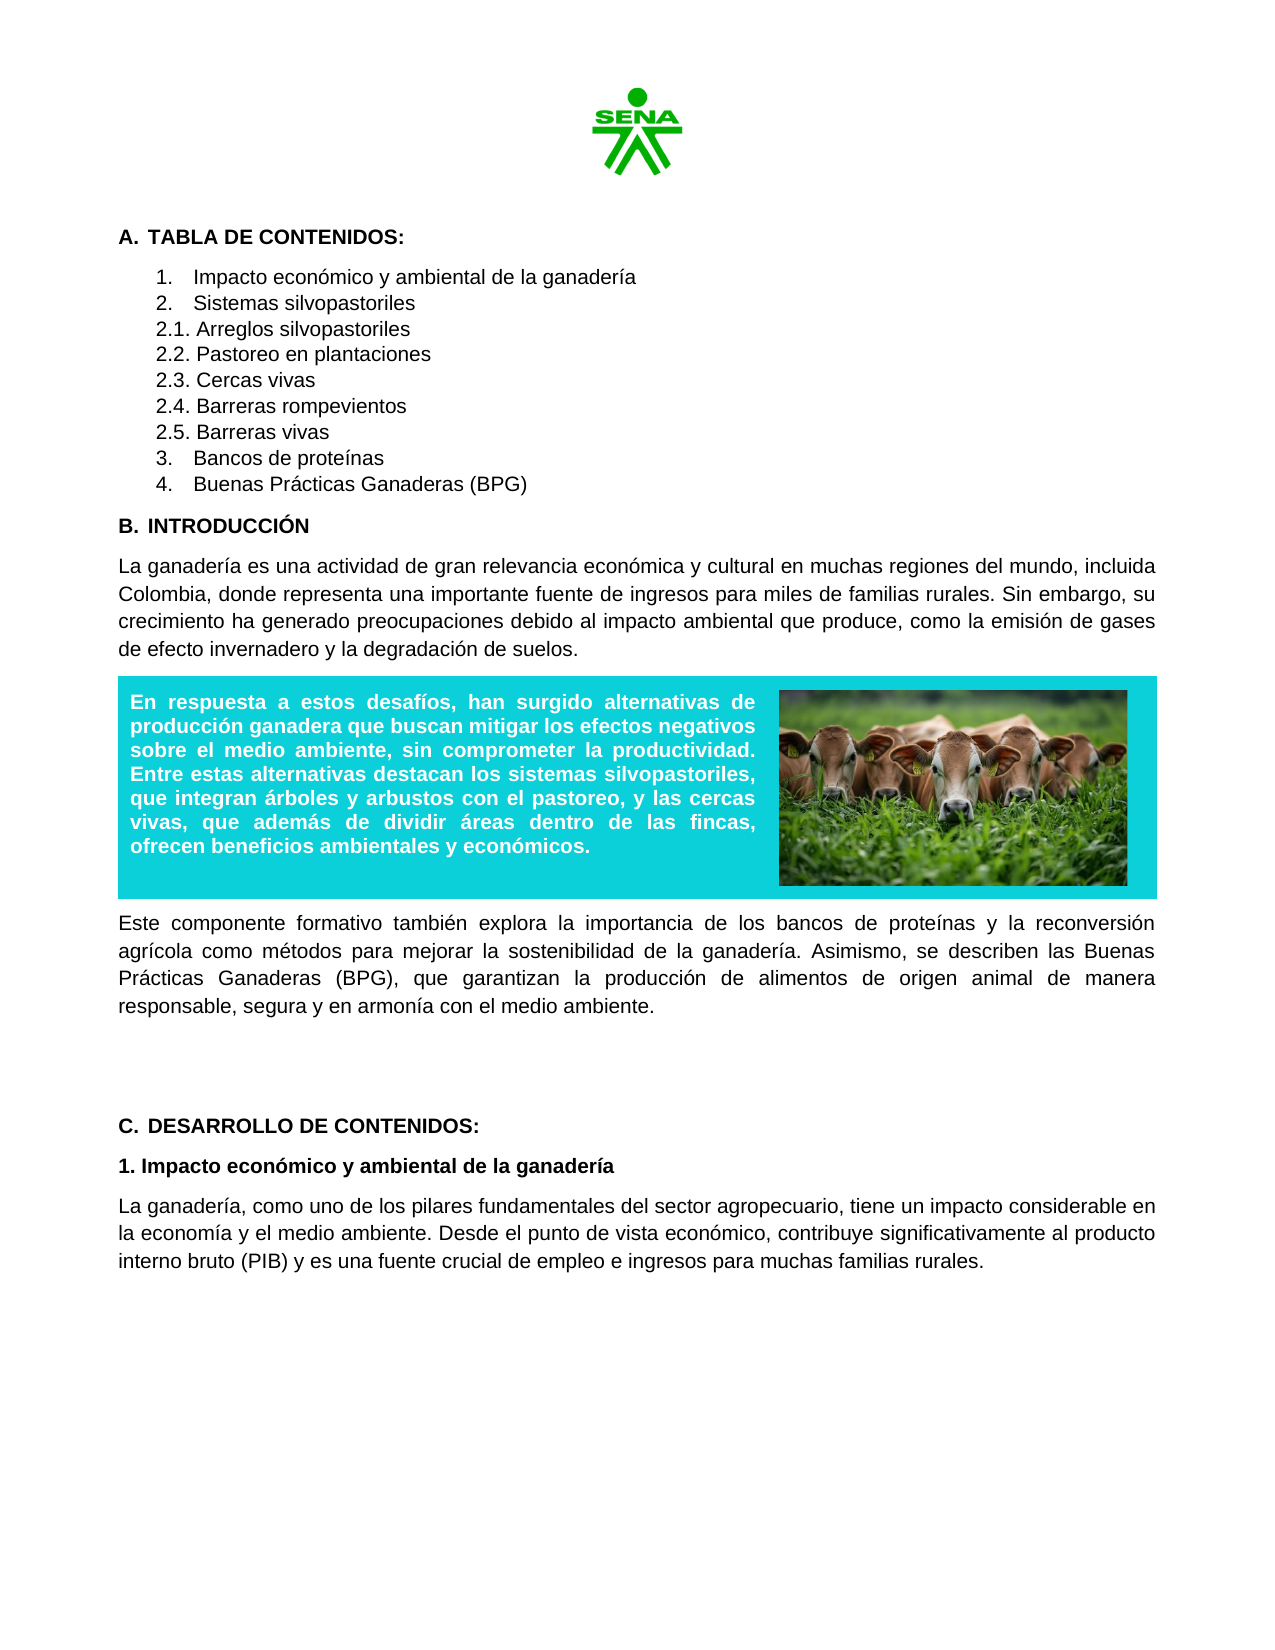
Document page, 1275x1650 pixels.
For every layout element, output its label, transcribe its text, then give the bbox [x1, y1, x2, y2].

picture [592, 87, 683, 176]
text La ganadería, como uno de los pilares fundamentales del sector agropecuario, tiene un impacto considerable en la economía y el medio ambiente. Desde el punto de vista económico, contribuye significativamente al producto interno bruto (PIB) y es una fuente crucial de empleo e ingresos para muchas familias rurales. [118, 1194, 1157, 1273]
text 1. Impacto económico y ambiental de la ganadería [118, 1154, 1157, 1178]
table_header En respuesta a estos desafíos, han surgido alternativas de producción ganadera que buscan mitigar los efectos negativos sobre el medio ambiente, sin comprometer la productividad. Entre estas alternativas destacan los sistemas silvopastoriles, que integran árboles y arbustos con el pastoreo, y las cercas vivas, que además de dividir áreas dentro de las fincas, ofrecen beneficios ambientales y económicos. [119, 678, 767, 898]
table_header [768, 678, 1156, 898]
list TABLA DE CONTENIDOS: [118, 225, 1157, 249]
list DESARROLLO DE CONTENIDOS: [118, 1114, 1157, 1138]
list Arreglos silvopastoriles [156, 316, 1157, 340]
list Cercas vivas [156, 368, 1157, 392]
list INTRODUCCIÓN [118, 514, 1157, 538]
list Impacto económico y ambiental de la ganadería [156, 265, 1157, 289]
list Buenas Prácticas Ganaderas (BPG) [156, 471, 1157, 495]
list Sistemas silvopastoriles [156, 291, 1157, 314]
list Barreras vivas [156, 420, 1157, 444]
text La ganadería es una actividad de gran relevancia económica y cultural en muchas regiones del mundo, incluida Colombia, donde representa una importante fuente de ingresos para miles de familias rurales. Sin embargo, su crecimiento ha generado preocupaciones debido al impacto ambiental que produce, como la emisión de gases de efecto invernadero y la degradación de suelos. [118, 554, 1157, 660]
text Este componente formativo también explora la importancia de los bancos de proteínas y la reconversión agrícola como métodos para mejorar la sostenibilidad de la ganadería. Asimismo, se describen las Buenas Prácticas Ganaderas (BPG), que garantizan la producción de alimentos de origen animal de manera responsable, segura y en armonía con el medio ambiente. [118, 911, 1157, 1018]
list Barreras rompevientos [156, 394, 1157, 418]
picture [779, 690, 1128, 886]
list Pastoreo en plantaciones [156, 342, 1157, 366]
list Bancos de proteínas [156, 446, 1157, 469]
